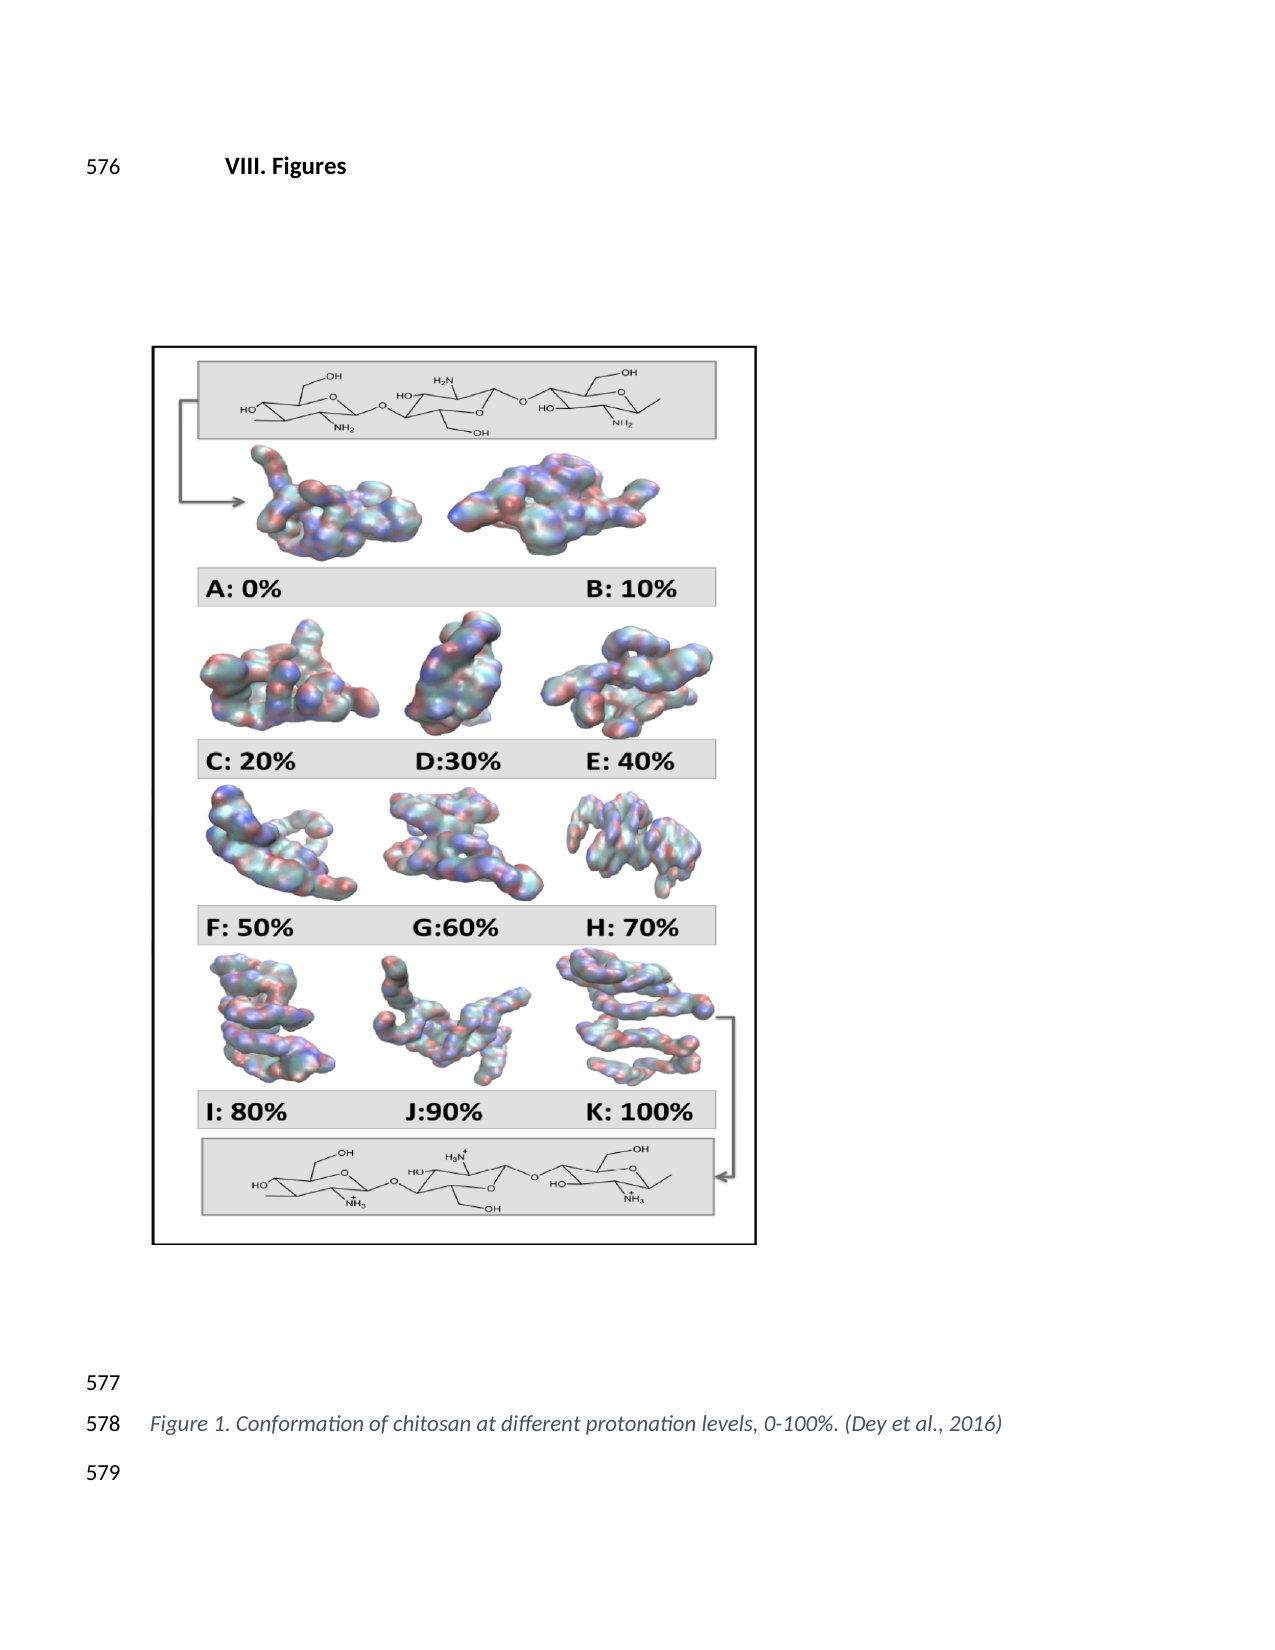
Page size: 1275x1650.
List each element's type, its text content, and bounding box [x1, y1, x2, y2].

picture [151, 347, 756, 1245]
text VIII. Figures [150, 150, 1125, 181]
text Figure 1. Conformation of chitosan at different protonation levels, 0-100%. (Dey et al., 2016) [150, 1409, 1125, 1437]
